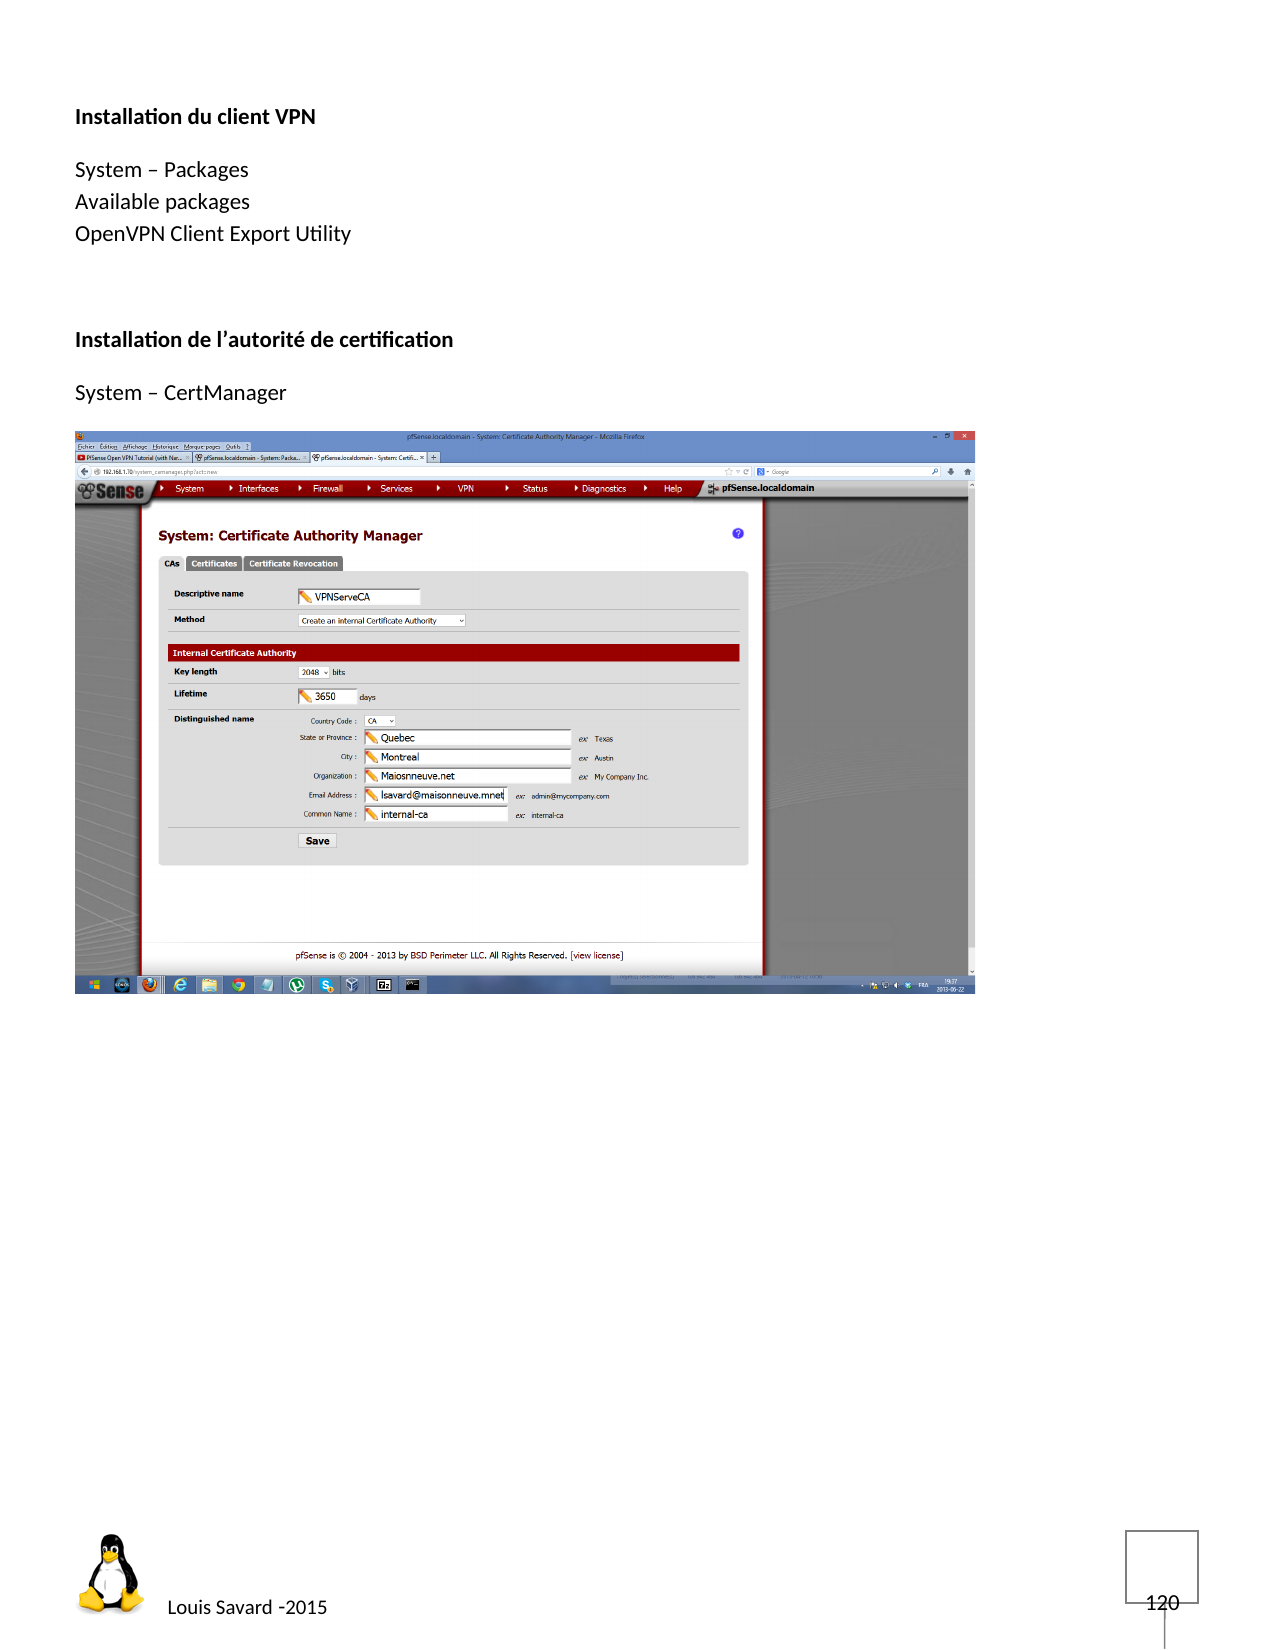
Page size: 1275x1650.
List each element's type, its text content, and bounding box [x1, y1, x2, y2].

picture [75, 1530, 147, 1615]
text Installation de l’autorité de certification [75, 325, 1200, 353]
text System – CertManager [75, 378, 1200, 406]
text System – Packages Available packages OpenVPN Client Export Utility [75, 155, 1200, 247]
picture [75, 431, 976, 994]
text Installation du client VPN [75, 102, 1200, 130]
